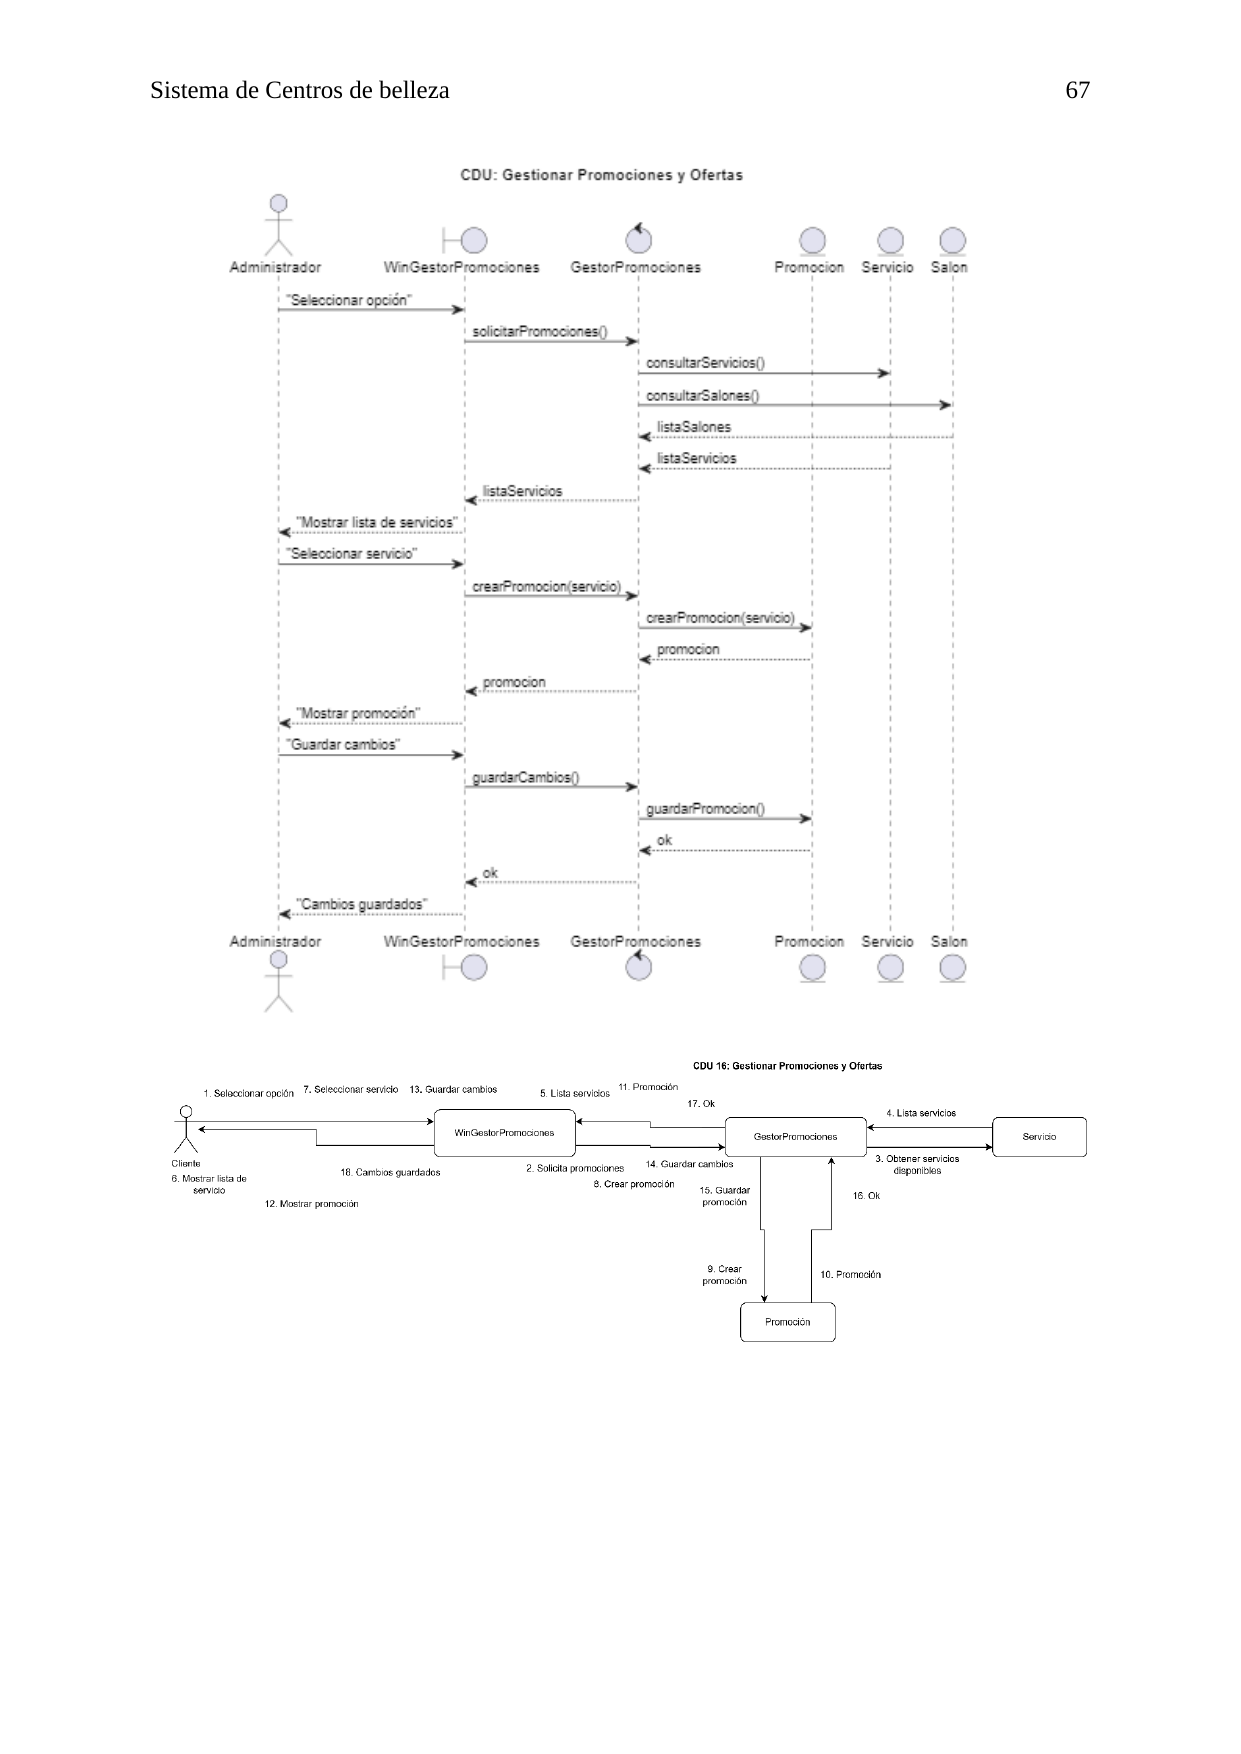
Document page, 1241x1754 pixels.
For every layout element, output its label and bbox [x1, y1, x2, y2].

picture [225, 150, 976, 1019]
picture [150, 1042, 1095, 1350]
